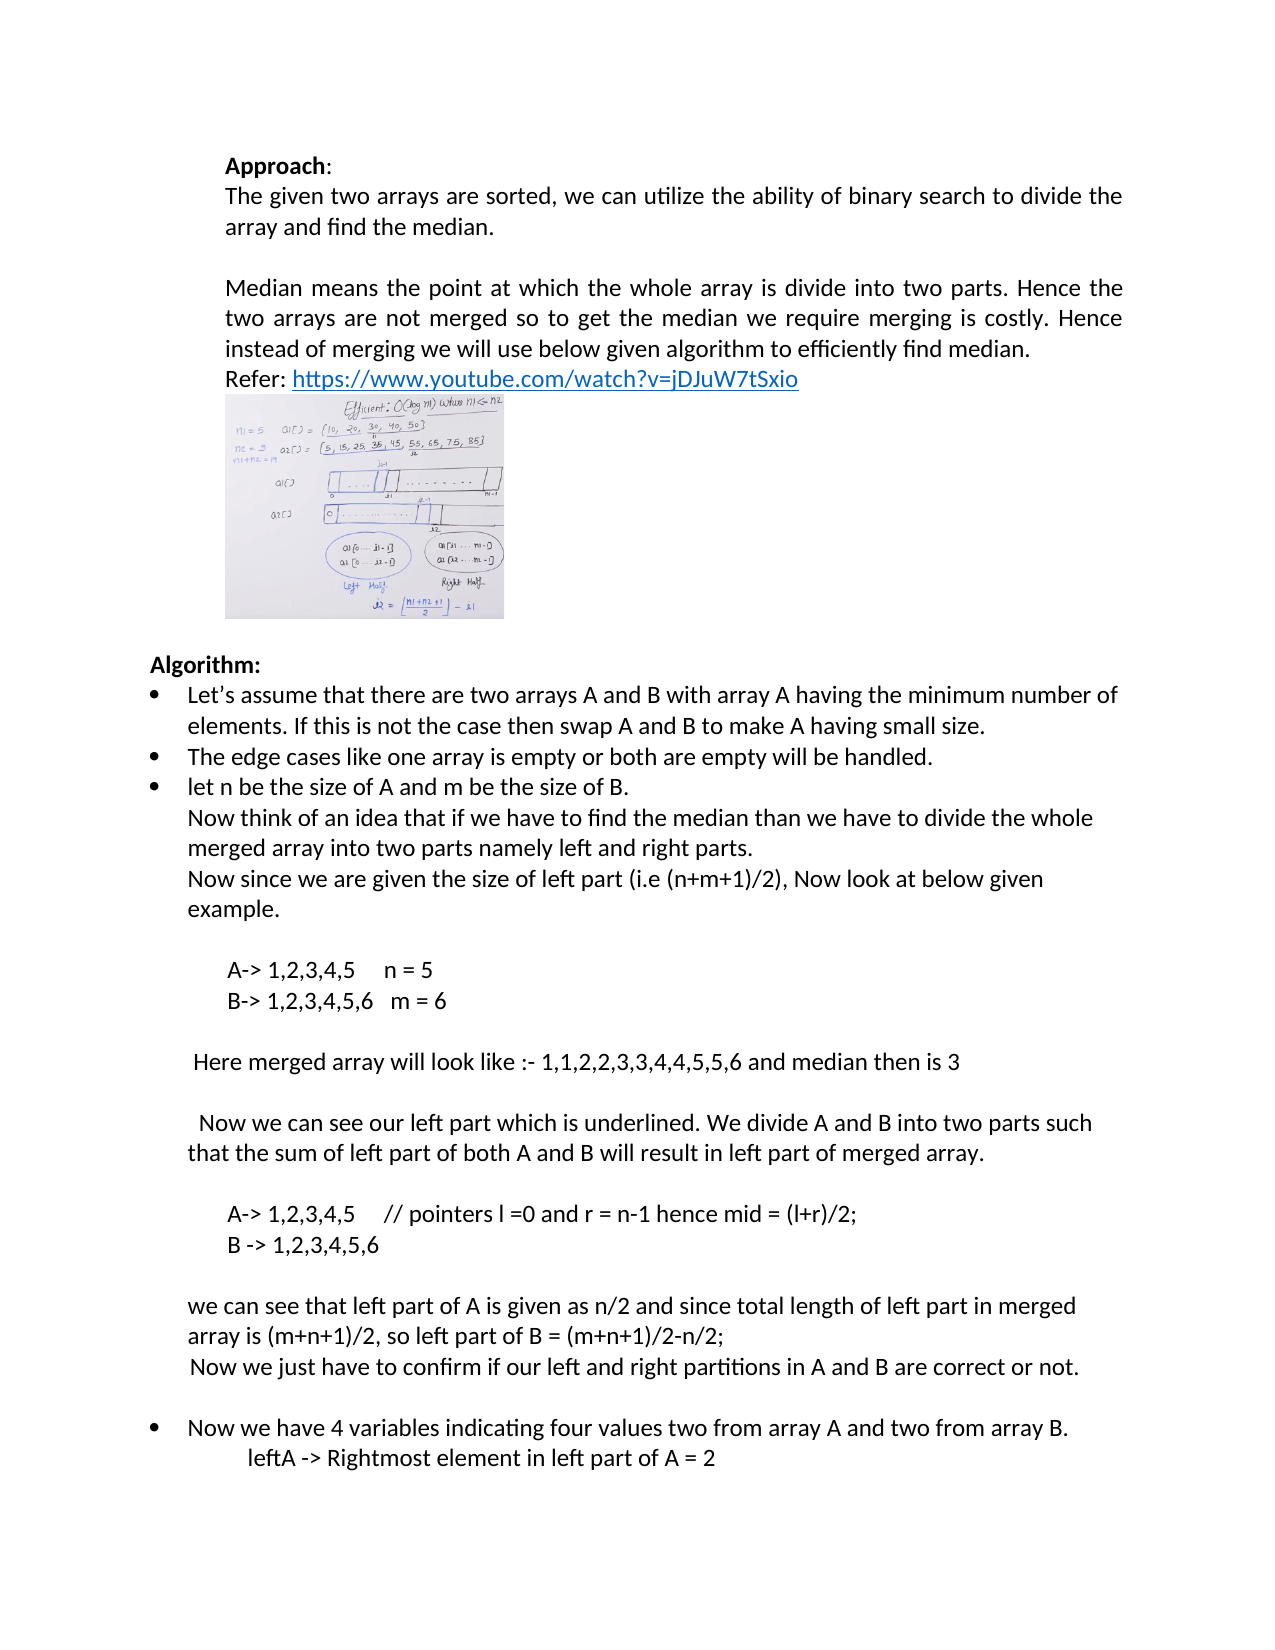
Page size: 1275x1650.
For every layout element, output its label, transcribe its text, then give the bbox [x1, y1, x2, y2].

list The edge cases like one array is empty or both are empty will be handled. [150, 741, 1125, 771]
text Approach: [225, 150, 1125, 181]
text Now we can see our left part which is underlined. We divide A and B into two parts such that the sum of left part of both A and B will result in left part of merged array. [187, 1107, 1125, 1168]
text leftA -> Rightmost element in left part of A = 2 [225, 1443, 1125, 1473]
text we can see that left part of A is given as n/2 and since total length of left part in merged array is (m+n+1)/2, so left part of B = (m+n+1)/2-n/2; [187, 1290, 1125, 1351]
picture [225, 394, 505, 619]
text Now we just have to confirm if our left and right partitions in A and B are correct or not. [150, 1351, 1125, 1382]
text Now think of an idea that if we have to find the median than we have to divide the whole merged array into two parts namely left and right parts. [187, 802, 1125, 863]
list Let’s assume that there are two arrays A and B with array A having the minimum number of elements. If this is not the case then swap A and B to make A having small size. [150, 679, 1125, 741]
text Refer: https://www.youtube.com/watch?v=jDJuW7tSxio [225, 364, 1125, 394]
text A-> 1,2,3,4,5 // pointers l =0 and r = n-1 hence mid = (l+r)/2; [187, 1198, 1125, 1229]
text Now since we are given the size of left part (i.e (n+m+1)/2), Now look at below given example. [187, 863, 1125, 924]
list Now we have 4 variables indicating four values two from array A and two from array B. [150, 1412, 1125, 1443]
list let n be the size of A and m be the size of B. [150, 771, 1125, 802]
text The given two arrays are sorted, we can utilize the ability of binary search to divide the array and find the median. [225, 181, 1125, 242]
text Median means the point at which the whole array is divide into two parts. Hence the two arrays are not merged so to get the median we require merging is costly. Hence instead of merging we will use below given algorithm to efficiently find median. [225, 272, 1125, 364]
text A-> 1,2,3,4,5 n = 5 [187, 954, 1125, 985]
text Algorithm: [150, 649, 1125, 679]
text B-> 1,2,3,4,5,6 m = 6 [187, 985, 1125, 1015]
text B -> 1,2,3,4,5,6 [187, 1229, 1125, 1259]
text Here merged array will look like :- 1,1,2,2,3,3,4,4,5,5,6 and median then is 3 [187, 1046, 1125, 1076]
